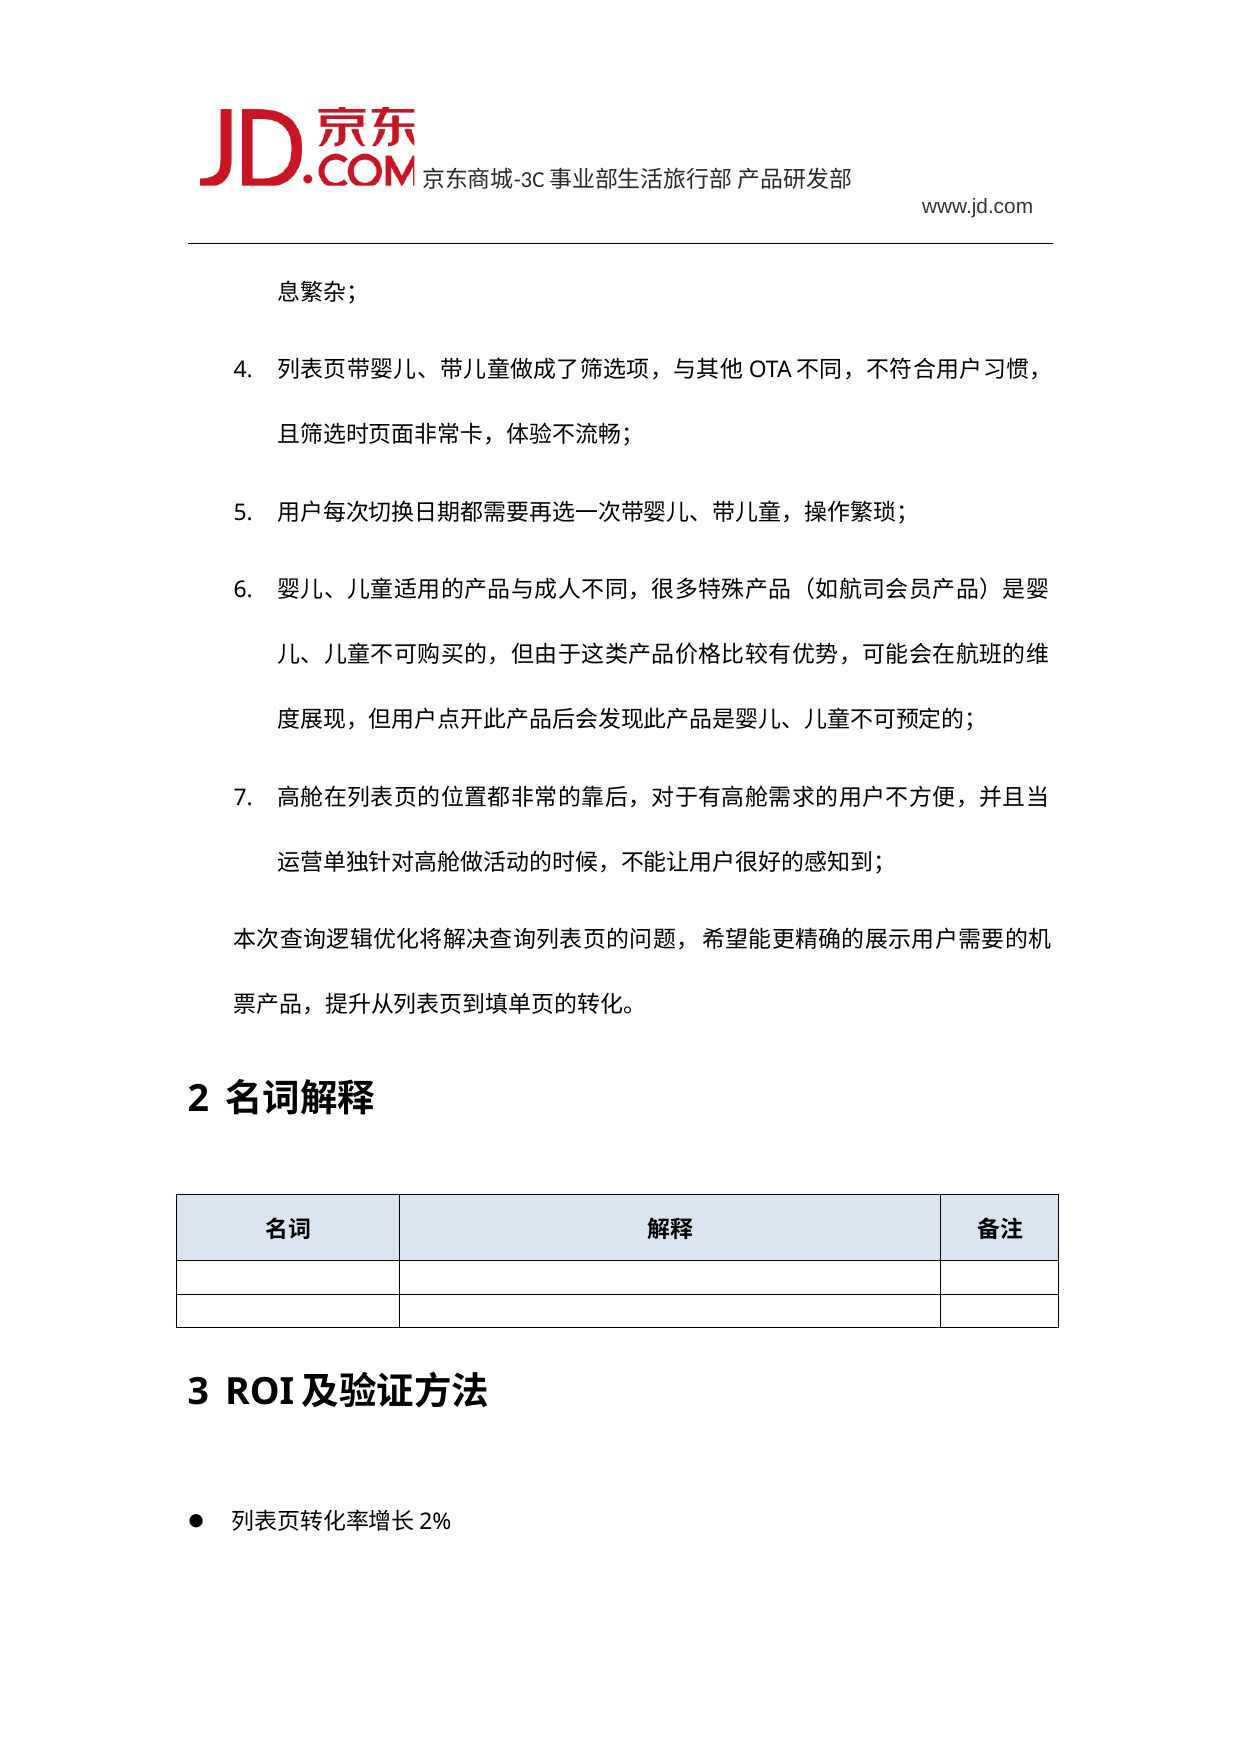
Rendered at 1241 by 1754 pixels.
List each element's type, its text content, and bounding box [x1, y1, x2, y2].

subtitle ROI及验证方法 [187, 1355, 1053, 1420]
table_cell [400, 1295, 940, 1327]
subtitle 名词解释 [187, 1062, 1053, 1127]
table_header 解释 [400, 1195, 940, 1260]
list 列表页带婴儿、带儿童做成了筛选项，与其他OTA不同，不符合用户习惯，且筛选时页面非常卡，体验不流畅； [233, 335, 1053, 465]
table_header 名词 [177, 1195, 399, 1260]
table_cell [941, 1295, 1058, 1327]
list 高舱在列表页的位置都非常的靠后，对于有高舱需求的用户不方便，并且当运营单独针对高舱做活动的时候，不能让用户很好的感知到； [233, 763, 1053, 893]
list 列表页转化率增长2% [187, 1487, 1053, 1552]
text 本次查询逻辑优化将解决查询列表页的问题，希望能更精确的展示用户需要的机票产品，提升从列表页到填单页的转化。 [233, 905, 1053, 1035]
table_cell [177, 1261, 399, 1294]
table_header 备注 [941, 1195, 1058, 1260]
picture [198, 107, 414, 185]
list 列表页中展开的舱位有时会有二三十个，展示的无用舱位太多，显得页面信息繁杂； [233, 258, 1053, 323]
list 婴儿、儿童适用的产品与成人不同，很多特殊产品（如航司会员产品）是婴儿、儿童不可购买的，但由于这类产品价格比较有优势，可能会在航班的维度展现，但用户点开此产品后会发现此产品是婴儿、儿童不可预定的； [233, 555, 1053, 750]
list 用户每次切换日期都需要再选一次带婴儿、带儿童，操作繁琐； [233, 478, 1053, 543]
table_cell [177, 1295, 399, 1327]
table_cell [400, 1261, 940, 1294]
table_cell [941, 1261, 1058, 1294]
